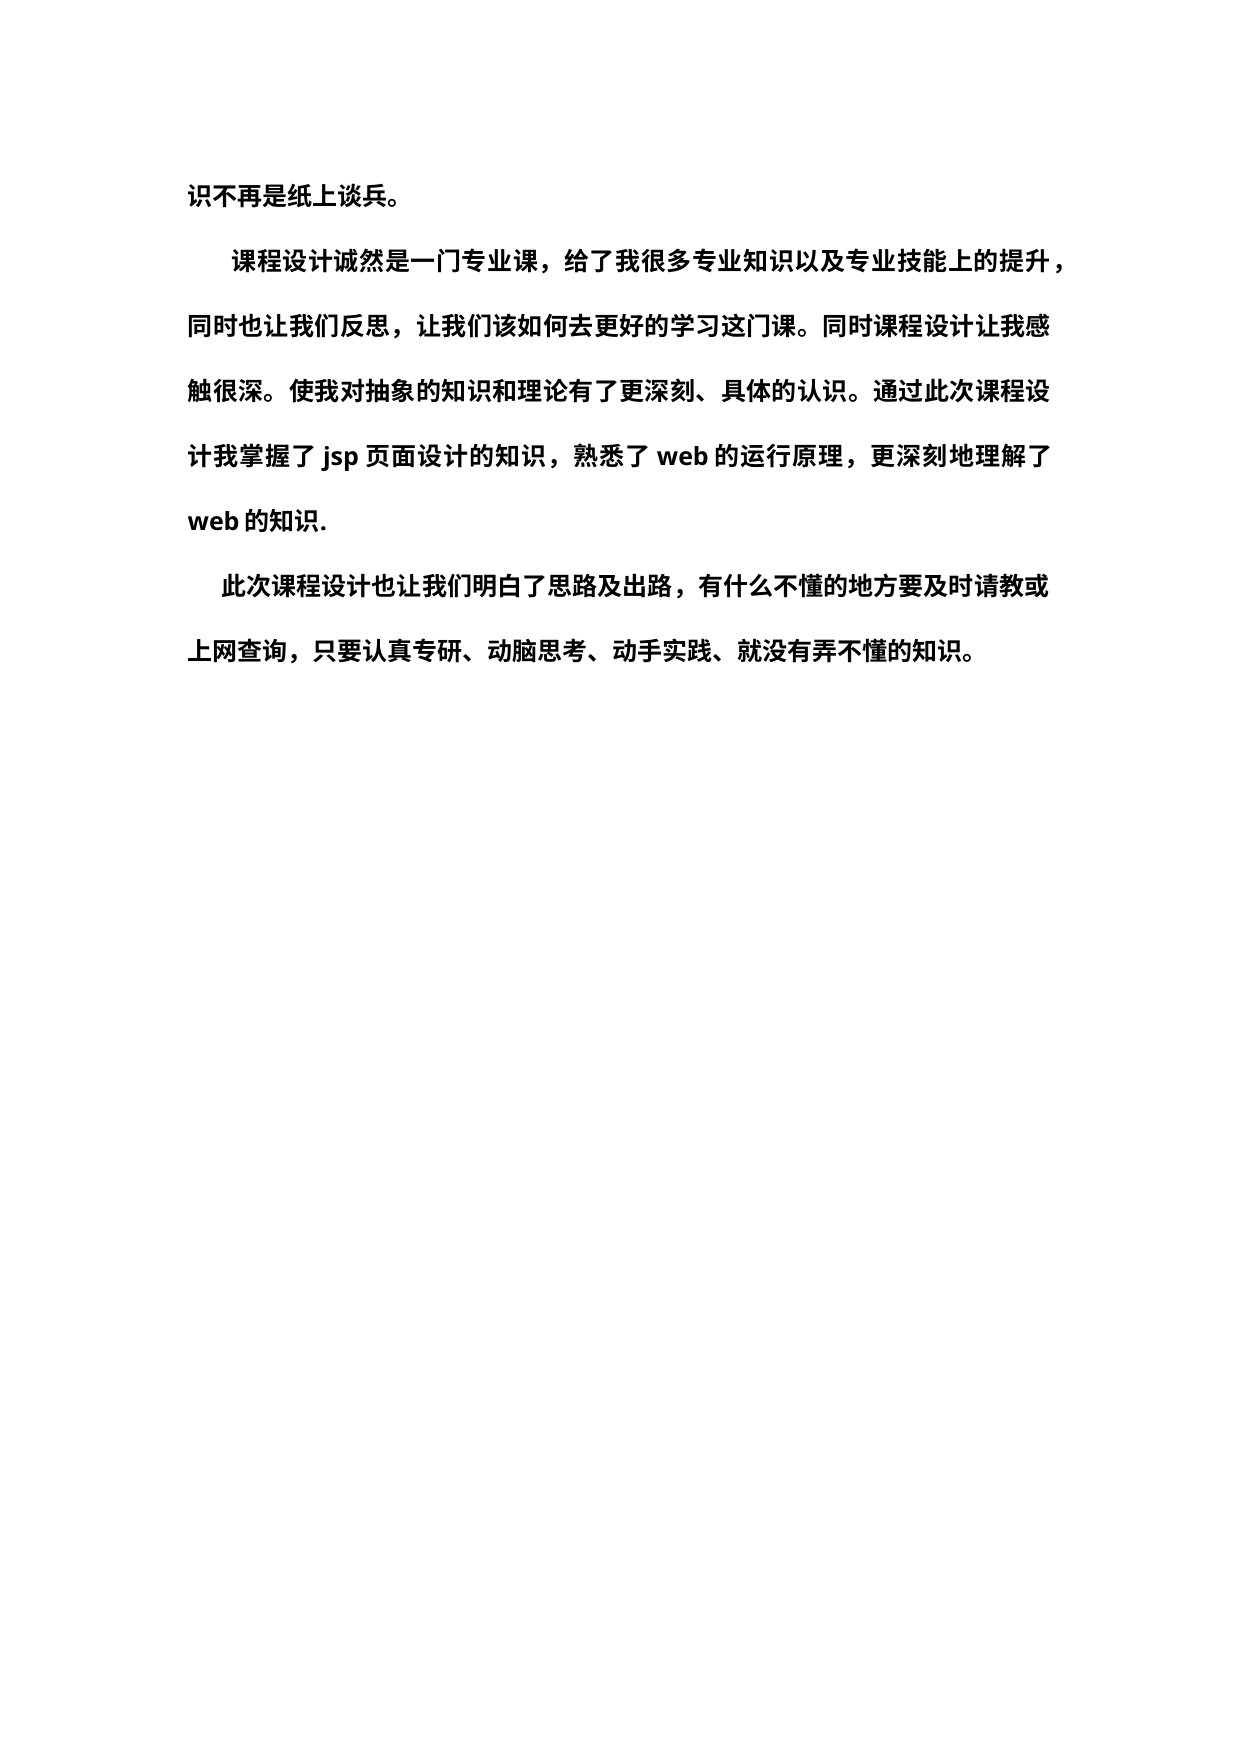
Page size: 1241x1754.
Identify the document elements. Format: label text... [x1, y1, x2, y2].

text 课程设计诚然是一门专业课，给了我很多专业知识以及专业技能上的提升，同时也让我们反思，让我们该如何去更好的学习这门课。同时课程设计让我感触很深。使我对抽象的知识和理论有了更深刻、具体的认识。通过此次课程设计我掌握了jsp页面设计的知识，熟悉了web的运行原理，更深刻地理解了web的知识. [187, 227, 1053, 552]
text 此次课程设计也让我们明白了思路及出路，有什么不懂的地方要及时请教或上网查询，只要认真专研、动脑思考、动手实践、就没有弄不懂的知识。 [187, 552, 1053, 682]
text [187, 162, 1053, 227]
